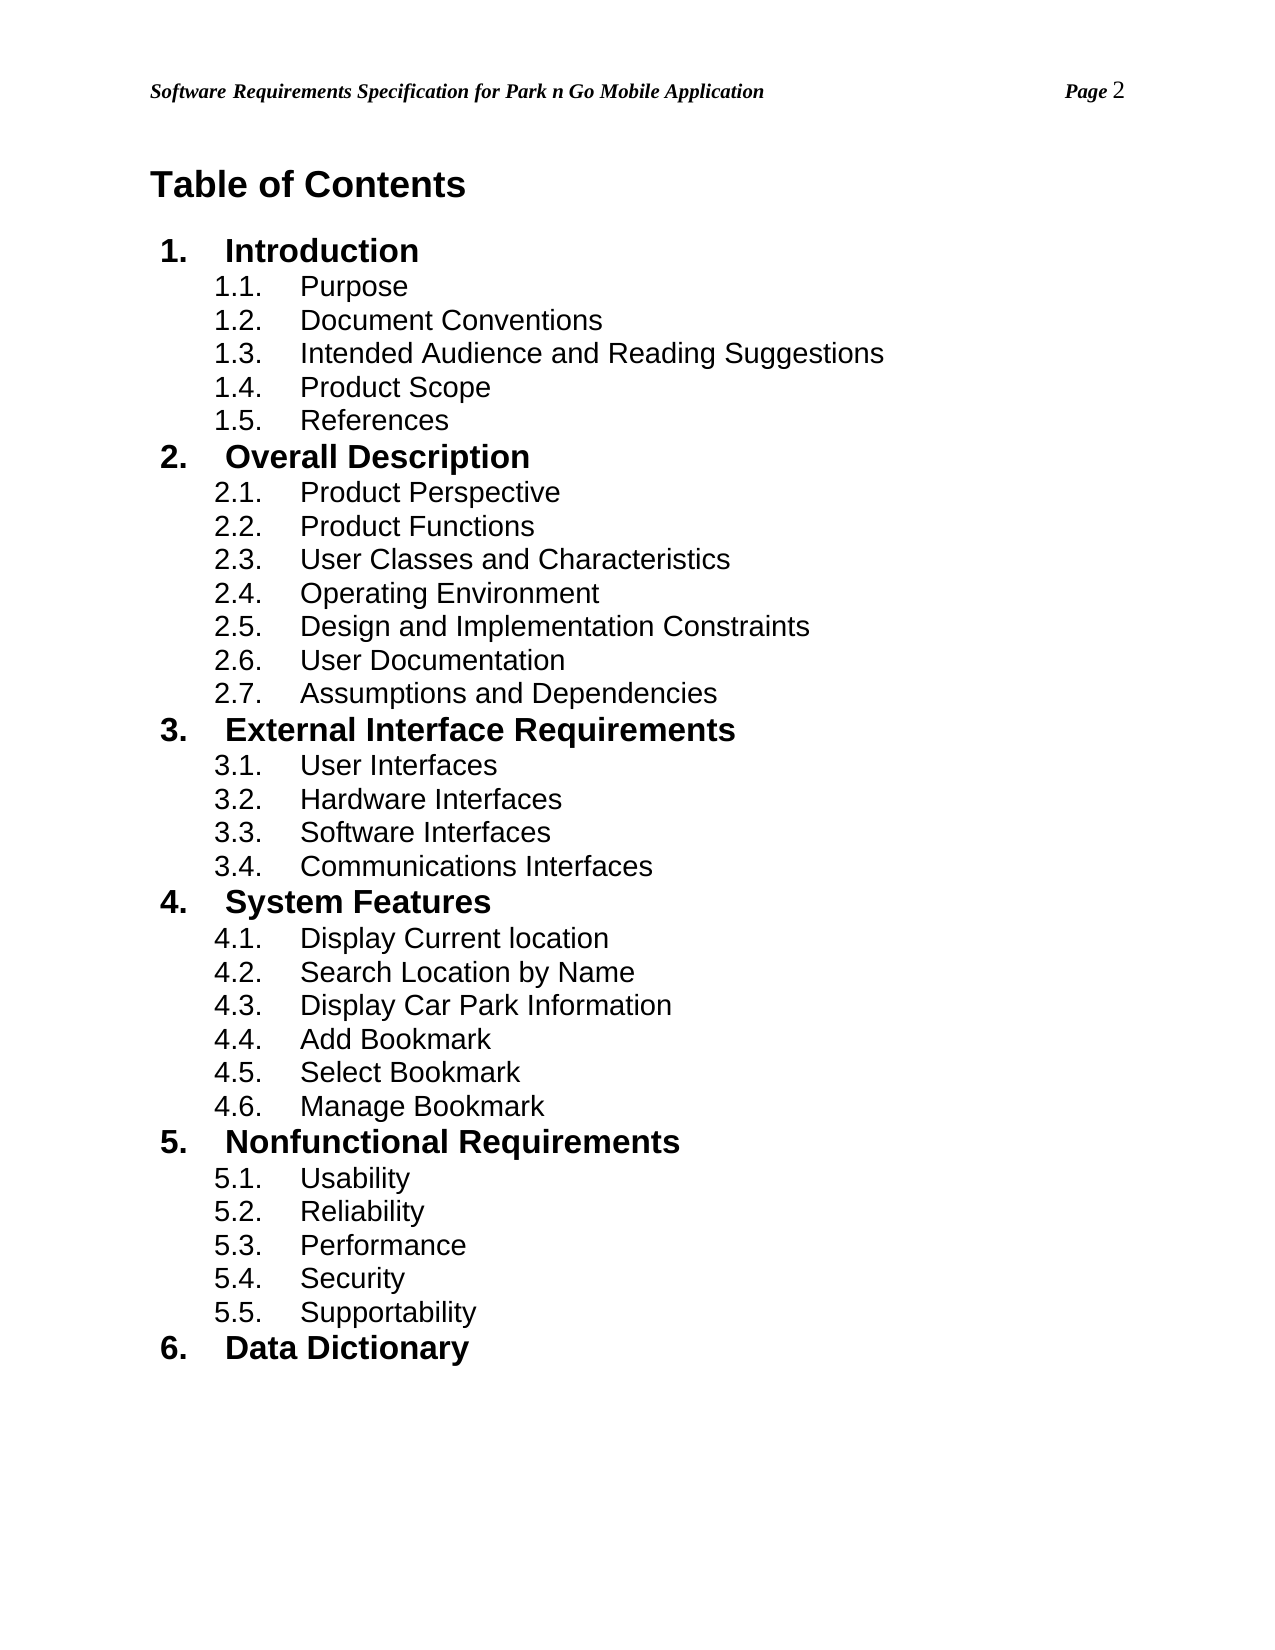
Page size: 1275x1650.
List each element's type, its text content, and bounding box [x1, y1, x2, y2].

list Display Car Park Information [262, 988, 1125, 1022]
list User Documentation [262, 643, 1125, 676]
list Nonfunctional Requirements [187, 1122, 1125, 1161]
list Select Bookmark [262, 1055, 1125, 1089]
list Supportability [262, 1295, 1125, 1328]
list Product Scope [262, 370, 1125, 403]
list Overall Description [187, 437, 1125, 475]
list Introduction [187, 231, 1125, 269]
list User Classes and Characteristics [262, 542, 1125, 576]
list Communications Interfaces [262, 849, 1125, 883]
list Product Functions [262, 509, 1125, 542]
list External Interface Requirements [187, 710, 1125, 748]
list Usability [262, 1161, 1125, 1194]
list Operating Environment [262, 576, 1125, 609]
list Data Dictionary [187, 1328, 1125, 1367]
list Security [262, 1261, 1125, 1295]
list Hardware Interfaces [262, 782, 1125, 816]
list User Interfaces [262, 748, 1125, 782]
list Design and Implementation Constraints [262, 609, 1125, 643]
list System Features [187, 883, 1125, 921]
list Intended Audience and Reading Suggestions [262, 336, 1125, 370]
list Purpose [262, 269, 1125, 303]
text Table of Contents [150, 162, 1125, 206]
list Manage Bookmark [262, 1089, 1125, 1122]
list Search Location by Name [262, 954, 1125, 988]
list References [262, 403, 1125, 437]
list Performance [262, 1228, 1125, 1261]
list Assumptions and Dependencies [262, 676, 1125, 710]
list Software Interfaces [262, 816, 1125, 849]
list Display Current location [262, 921, 1125, 954]
list Product Perspective [262, 475, 1125, 509]
list Document Conventions [262, 303, 1125, 336]
list Add Bookmark [262, 1022, 1125, 1055]
list Reliability [262, 1194, 1125, 1228]
